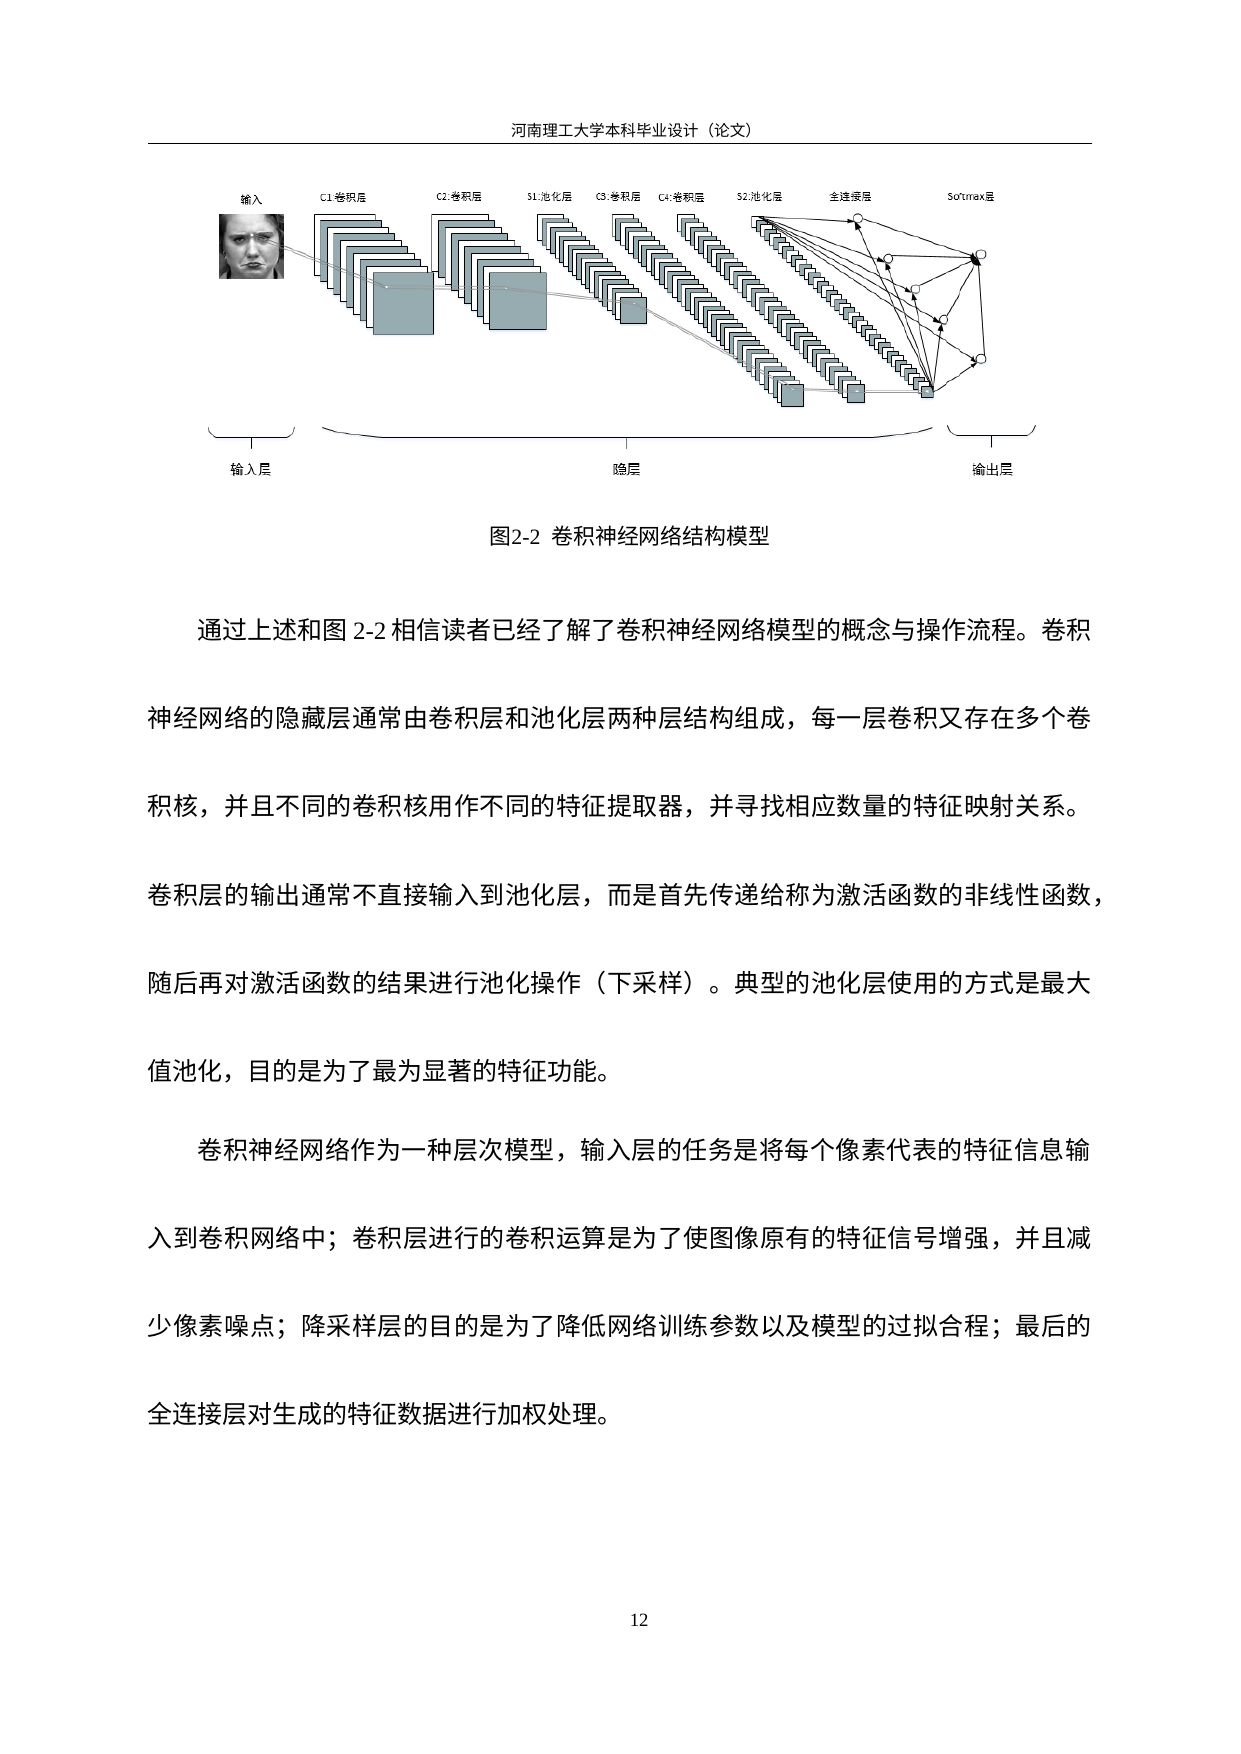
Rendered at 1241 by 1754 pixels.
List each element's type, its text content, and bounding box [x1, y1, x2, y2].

picture [187, 178, 1053, 488]
text 卷积神经网络结构模型 [148, 518, 1092, 552]
text 通过上述和图2-2相信读者已经了解了卷积神经网络模型的概念与操作流程。卷积神经网络的隐藏层通常由卷积层和池化层两种层结构组成，每一层卷积又存在多个卷积核，并且不同的卷积核用作不同的特征提取器，并寻找相应数量的特征映射关系。卷积层的输出通常不直接输入到池化层，而是首先传递给称为激活函数的非线性函数，随后再对激活函数的结果进行池化操作（下采样）。典型的池化层使用的方式是最大值池化，目的是为了最为显著的特征功能。 [148, 594, 1092, 1104]
text 卷积神经网络作为一种层次模型，输入层的任务是将每个像素代表的特征信息输入到卷积网络中；卷积层进行的卷积运算是为了使图像原有的特征信号增强，并且减少像素噪点；降采样层的目的是为了降低网络训练参数以及模型的过拟合程；最后的全连接层对生成的特征数据进行加权处理。 [148, 1114, 1092, 1447]
